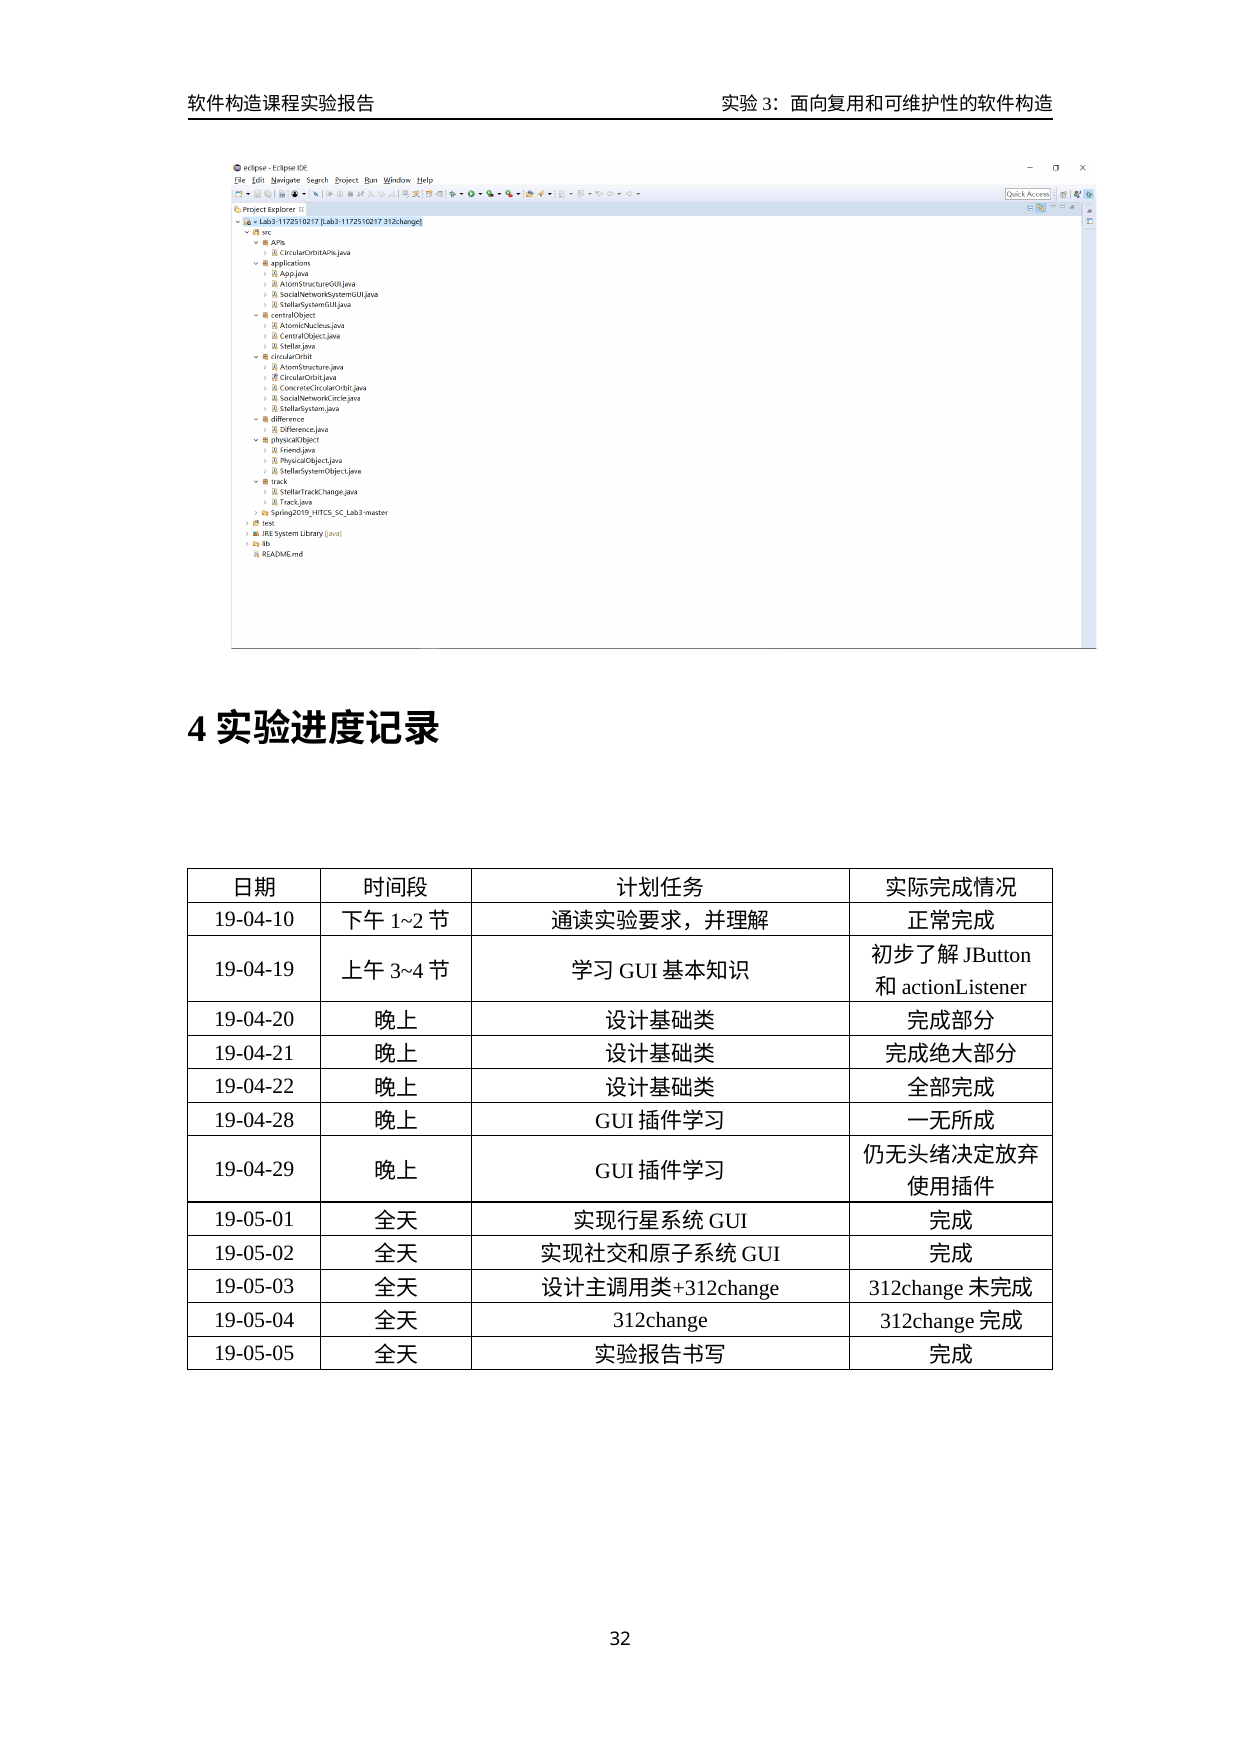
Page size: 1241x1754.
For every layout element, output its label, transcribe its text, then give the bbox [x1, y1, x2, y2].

table_cell 312change未完成 [850, 1270, 1052, 1302]
table_cell GUI插件学习 [472, 1103, 849, 1135]
table_cell 完成 [850, 1337, 1052, 1369]
picture [231, 162, 1097, 649]
table_cell GUI插件学习 [472, 1136, 849, 1201]
table_cell 上午3~4节 [321, 936, 471, 1001]
table_cell 设计基础类 [472, 1069, 849, 1102]
table_cell 设计基础类 [472, 1002, 849, 1035]
table_header 计划任务 [472, 869, 849, 902]
table_cell 19-04-10 [188, 903, 320, 935]
table_cell 19-05-05 [188, 1337, 320, 1369]
table_cell 19-04-21 [188, 1036, 320, 1068]
table_cell 通读实验要求，并理解 [472, 903, 849, 935]
table_cell 19-04-22 [188, 1069, 320, 1102]
table_cell 全天 [321, 1236, 471, 1268]
table_cell 完成 [850, 1236, 1052, 1268]
subtitle 实验进度记录 [187, 692, 1053, 757]
table_cell 19-05-01 [188, 1203, 320, 1235]
table_cell 晚上 [321, 1136, 471, 1201]
table_cell 全天 [321, 1203, 471, 1235]
table_cell 全天 [321, 1270, 471, 1302]
table_cell 晚上 [321, 1002, 471, 1035]
table_cell 312change [472, 1303, 849, 1336]
table_cell 完成绝大部分 [850, 1036, 1052, 1068]
table_cell 实现社交和原子系统GUI [472, 1236, 849, 1268]
table_cell 312change完成 [850, 1303, 1052, 1336]
table_cell 实现行星系统GUI [472, 1203, 849, 1235]
table_cell 下午1~2节 [321, 903, 471, 935]
table_cell 正常完成 [850, 903, 1052, 935]
table_header 时间段 [321, 869, 471, 902]
table_cell 全天 [321, 1337, 471, 1369]
table_cell 晚上 [321, 1069, 471, 1102]
table_cell 设计基础类 [472, 1036, 849, 1068]
table_cell 全部完成 [850, 1069, 1052, 1102]
table_cell 初步了解JButton和actionListener [850, 936, 1052, 1001]
table_cell 19-05-04 [188, 1303, 320, 1336]
table_cell 设计主调用类+312change [472, 1270, 849, 1302]
table_cell 学习GUI基本知识 [472, 936, 849, 1001]
table_cell 一无所成 [850, 1103, 1052, 1135]
table_cell 晚上 [321, 1036, 471, 1068]
table_cell 实验报告书写 [472, 1337, 849, 1369]
table_cell 19-04-28 [188, 1103, 320, 1135]
table_cell 完成部分 [850, 1002, 1052, 1035]
table_cell 完成 [850, 1203, 1052, 1235]
table_cell 19-04-19 [188, 936, 320, 1001]
table_cell 仍无头绪决定放弃使用插件 [850, 1136, 1052, 1201]
table_cell 19-05-02 [188, 1236, 320, 1268]
table_header 实际完成情况 [850, 869, 1052, 902]
table_header 日期 [188, 869, 320, 902]
table_cell 19-05-03 [188, 1270, 320, 1302]
table_cell 19-04-29 [188, 1136, 320, 1201]
table_cell 全天 [321, 1303, 471, 1336]
table_cell 晚上 [321, 1103, 471, 1135]
table_cell 19-04-20 [188, 1002, 320, 1035]
